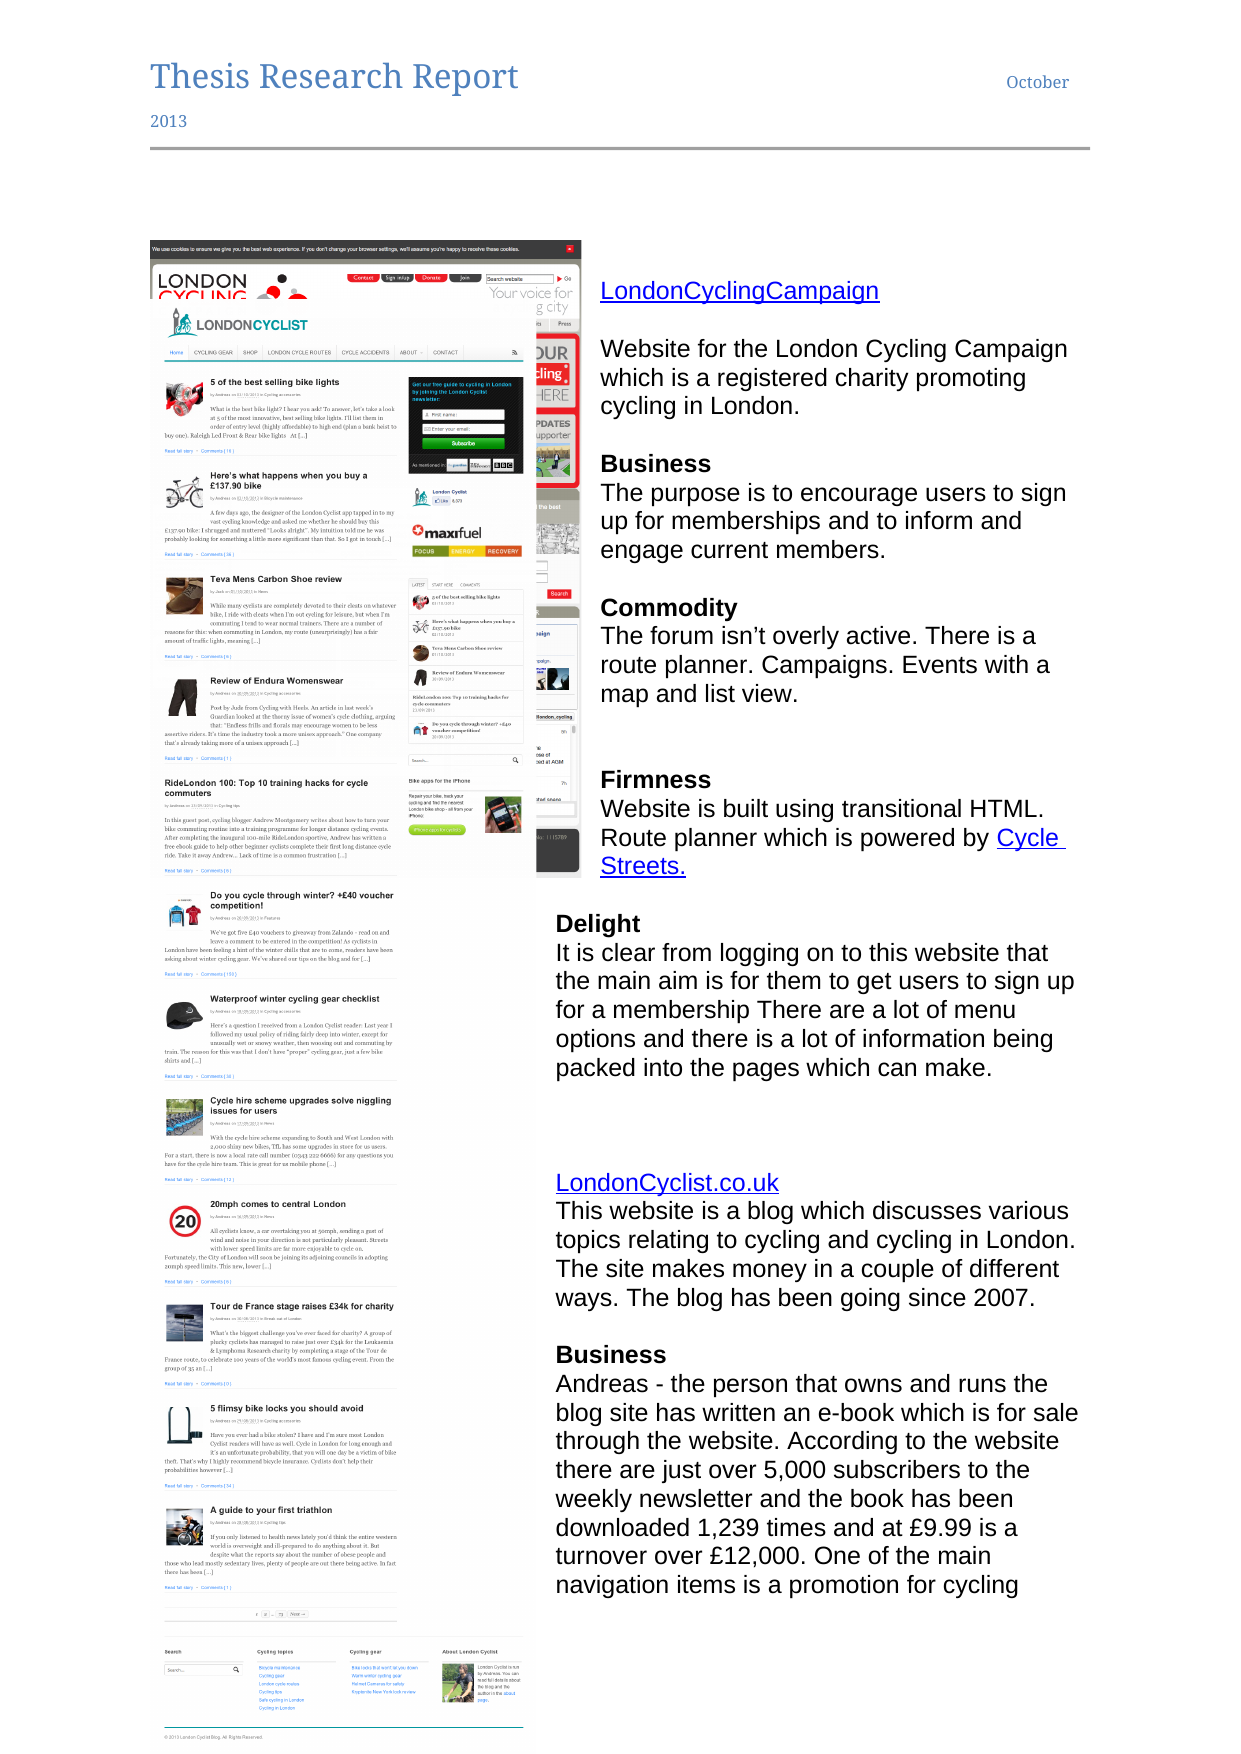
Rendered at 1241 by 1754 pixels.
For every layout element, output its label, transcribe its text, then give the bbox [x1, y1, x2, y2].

text Commodity [582, 592, 1090, 621]
picture [150, 240, 582, 1754]
text Business [537, 1340, 1090, 1369]
text The forum isn’t overly active. There is a route planner. Campaigns. Events with a map and list view. [582, 621, 1090, 707]
text Website is built using transitional HTML. Route planner which is powered by Cycle Streets. [537, 794, 1090, 880]
text LondonCyclingCampaign [582, 276, 1090, 305]
text It is clear from logging on to this website that the main aim is for them to get users to sign up for a membership There are a lot of menu options and there is a lot of information being packed into the pages which can make. [537, 937, 1090, 1081]
text Website for the London Cycling Campaign which is a registered charity promoting cycling in London. [582, 334, 1090, 420]
text The purpose is to encourage users to sign up for memberships and to inform and engage current members. [582, 477, 1090, 564]
text Business [582, 449, 1090, 477]
text Delight [537, 909, 1090, 937]
text LondonCyclist.co.uk [537, 1167, 1090, 1196]
text Firmness [582, 765, 1090, 794]
text This website is a blog which discusses various topics relating to cycling and cycling in London. The site makes money in a couple of different ways. The blog has been going since 2007. [537, 1196, 1090, 1311]
